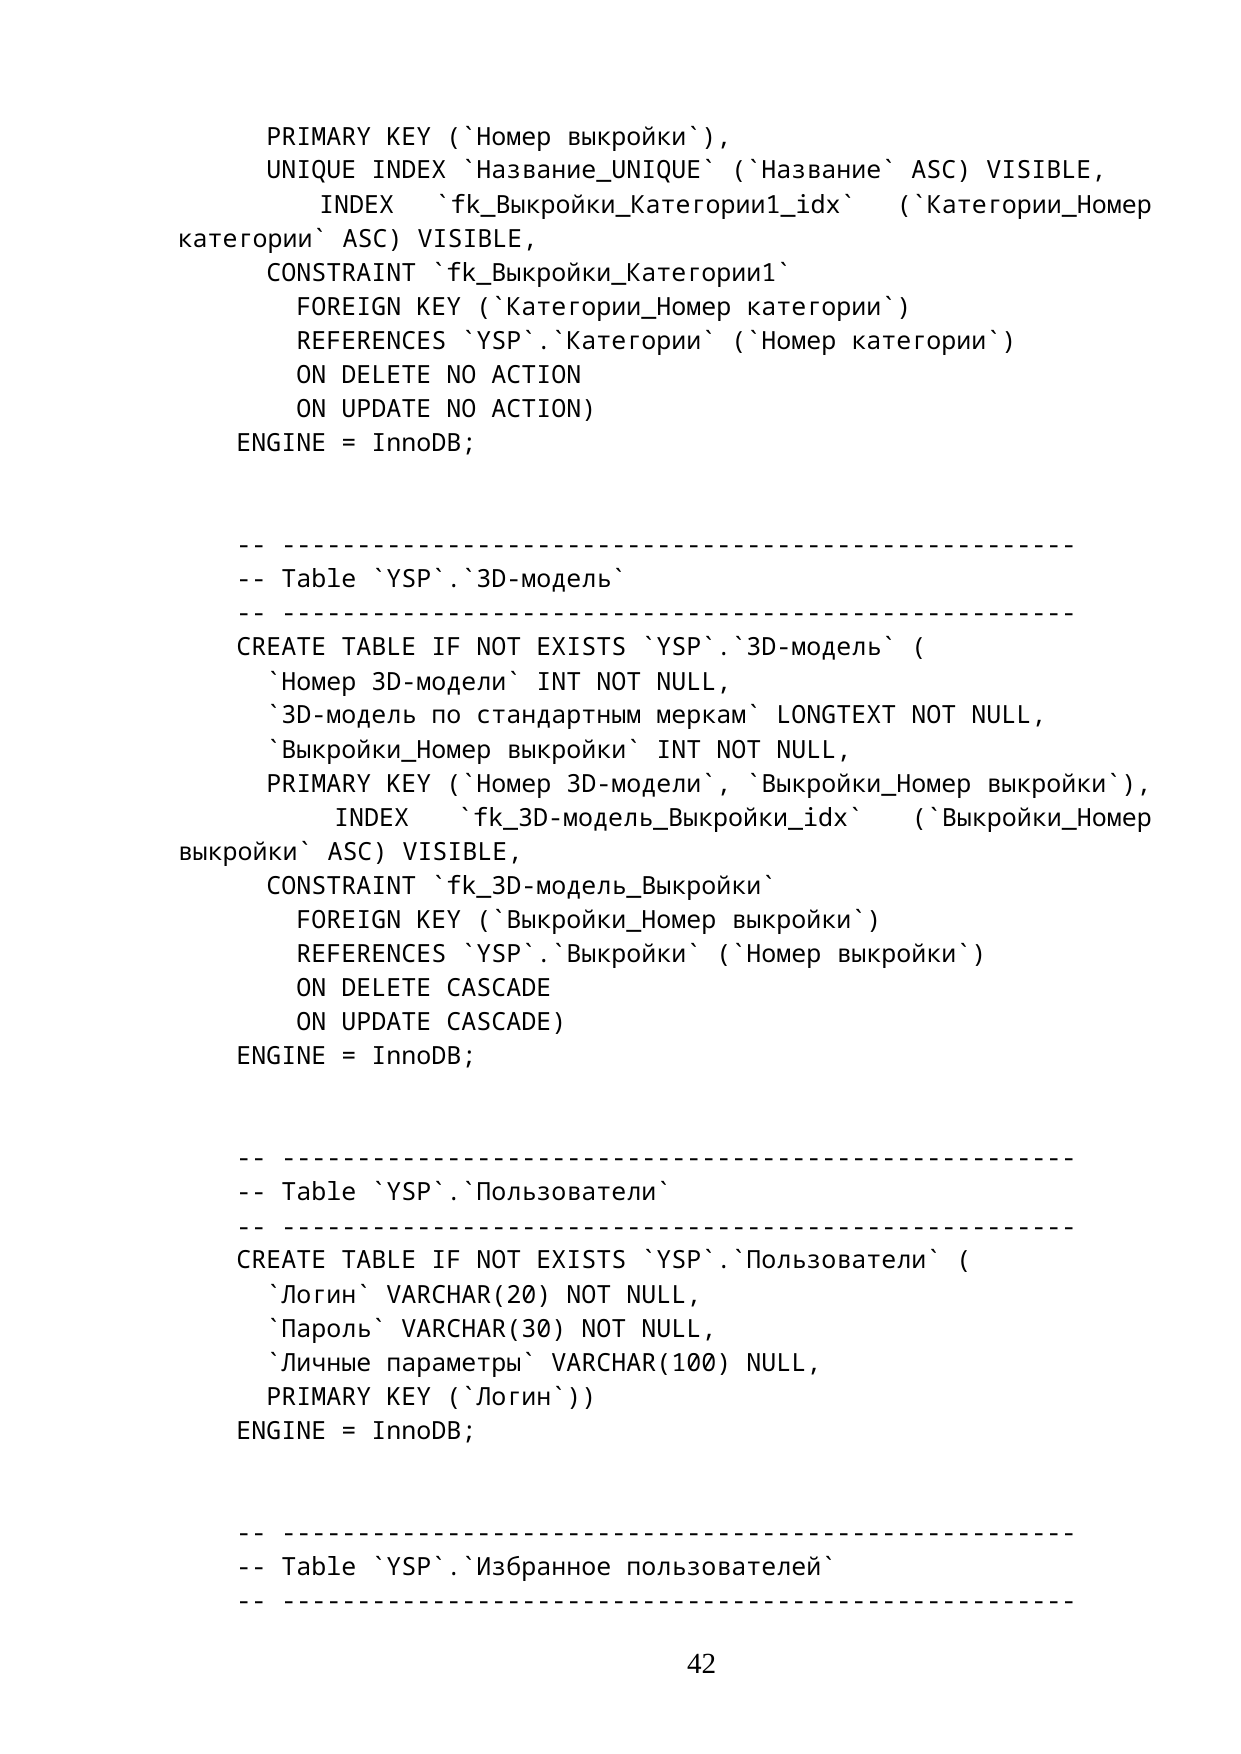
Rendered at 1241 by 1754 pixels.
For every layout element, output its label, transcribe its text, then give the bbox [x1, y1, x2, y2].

text -- ----------------------------------------------------- [177, 1140, 1152, 1174]
text PRIMARY KEY (`Логин`)) [177, 1378, 1152, 1412]
text `Пароль` VARCHAR(30) NOT NULL, [177, 1310, 1152, 1344]
text FOREIGN KEY (`Выкройки_Номер выкройки`) [177, 902, 1152, 936]
text ENGINE = InnoDB; [177, 1038, 1152, 1072]
text PRIMARY KEY (`Номер выкройки`), [177, 118, 1152, 152]
text CREATE TABLE IF NOT EXISTS `YSP`.`3D-модель` ( [177, 629, 1152, 663]
text `Выкройки_Номер выкройки` INT NOT NULL, [177, 731, 1152, 765]
text -- Table `YSP`.`Пользователи` [177, 1174, 1152, 1208]
text ON UPDATE NO ACTION) [177, 391, 1152, 425]
text -- ----------------------------------------------------- [177, 527, 1152, 561]
text CONSTRAINT `fk_Выкройки_Категории1` [177, 254, 1152, 288]
text -- Table `YSP`.`3D-модель` [177, 561, 1152, 595]
text PRIMARY KEY (`Номер 3D-модели`, `Выкройки_Номер выкройки`), [177, 765, 1152, 799]
text CONSTRAINT `fk_3D-модель_Выкройки` [177, 867, 1152, 902]
text INDEX `fk_3D-модель_Выкройки_idx` (`Выкройки_Номер выкройки` ASC) VISIBLE, [177, 799, 1152, 867]
text ON DELETE NO ACTION [177, 357, 1152, 391]
text REFERENCES `YSP`.`Категории` (`Номер категории`) [177, 322, 1152, 357]
text -- ----------------------------------------------------- [177, 595, 1152, 629]
text `Логин` VARCHAR(20) NOT NULL, [177, 1276, 1152, 1310]
text `Номер 3D-модели` INT NOT NULL, [177, 663, 1152, 697]
text -- ----------------------------------------------------- [177, 1515, 1152, 1549]
text INDEX `fk_Выкройки_Категории1_idx` (`Категории_Номер категории` ASC) VISIBLE, [177, 186, 1152, 254]
text -- Table `YSP`.`Избранное пользователей` [177, 1549, 1152, 1583]
text ON UPDATE CASCADE) [177, 1004, 1152, 1038]
text CREATE TABLE IF NOT EXISTS `YSP`.`Пользователи` ( [177, 1242, 1152, 1276]
text `3D-модель по стандартным меркам` LONGTEXT NOT NULL, [177, 697, 1152, 731]
text ON DELETE CASCADE [177, 970, 1152, 1004]
text -- ----------------------------------------------------- [177, 1583, 1152, 1617]
text -- ----------------------------------------------------- [177, 1208, 1152, 1242]
text `Личные параметры` VARCHAR(100) NULL, [177, 1344, 1152, 1378]
text REFERENCES `YSP`.`Выкройки` (`Номер выкройки`) [177, 936, 1152, 970]
text ENGINE = InnoDB; [177, 425, 1152, 459]
text UNIQUE INDEX `Название_UNIQUE` (`Название` ASC) VISIBLE, [177, 152, 1152, 186]
text FOREIGN KEY (`Категории_Номер категории`) [177, 288, 1152, 322]
text ENGINE = InnoDB; [177, 1412, 1152, 1447]
